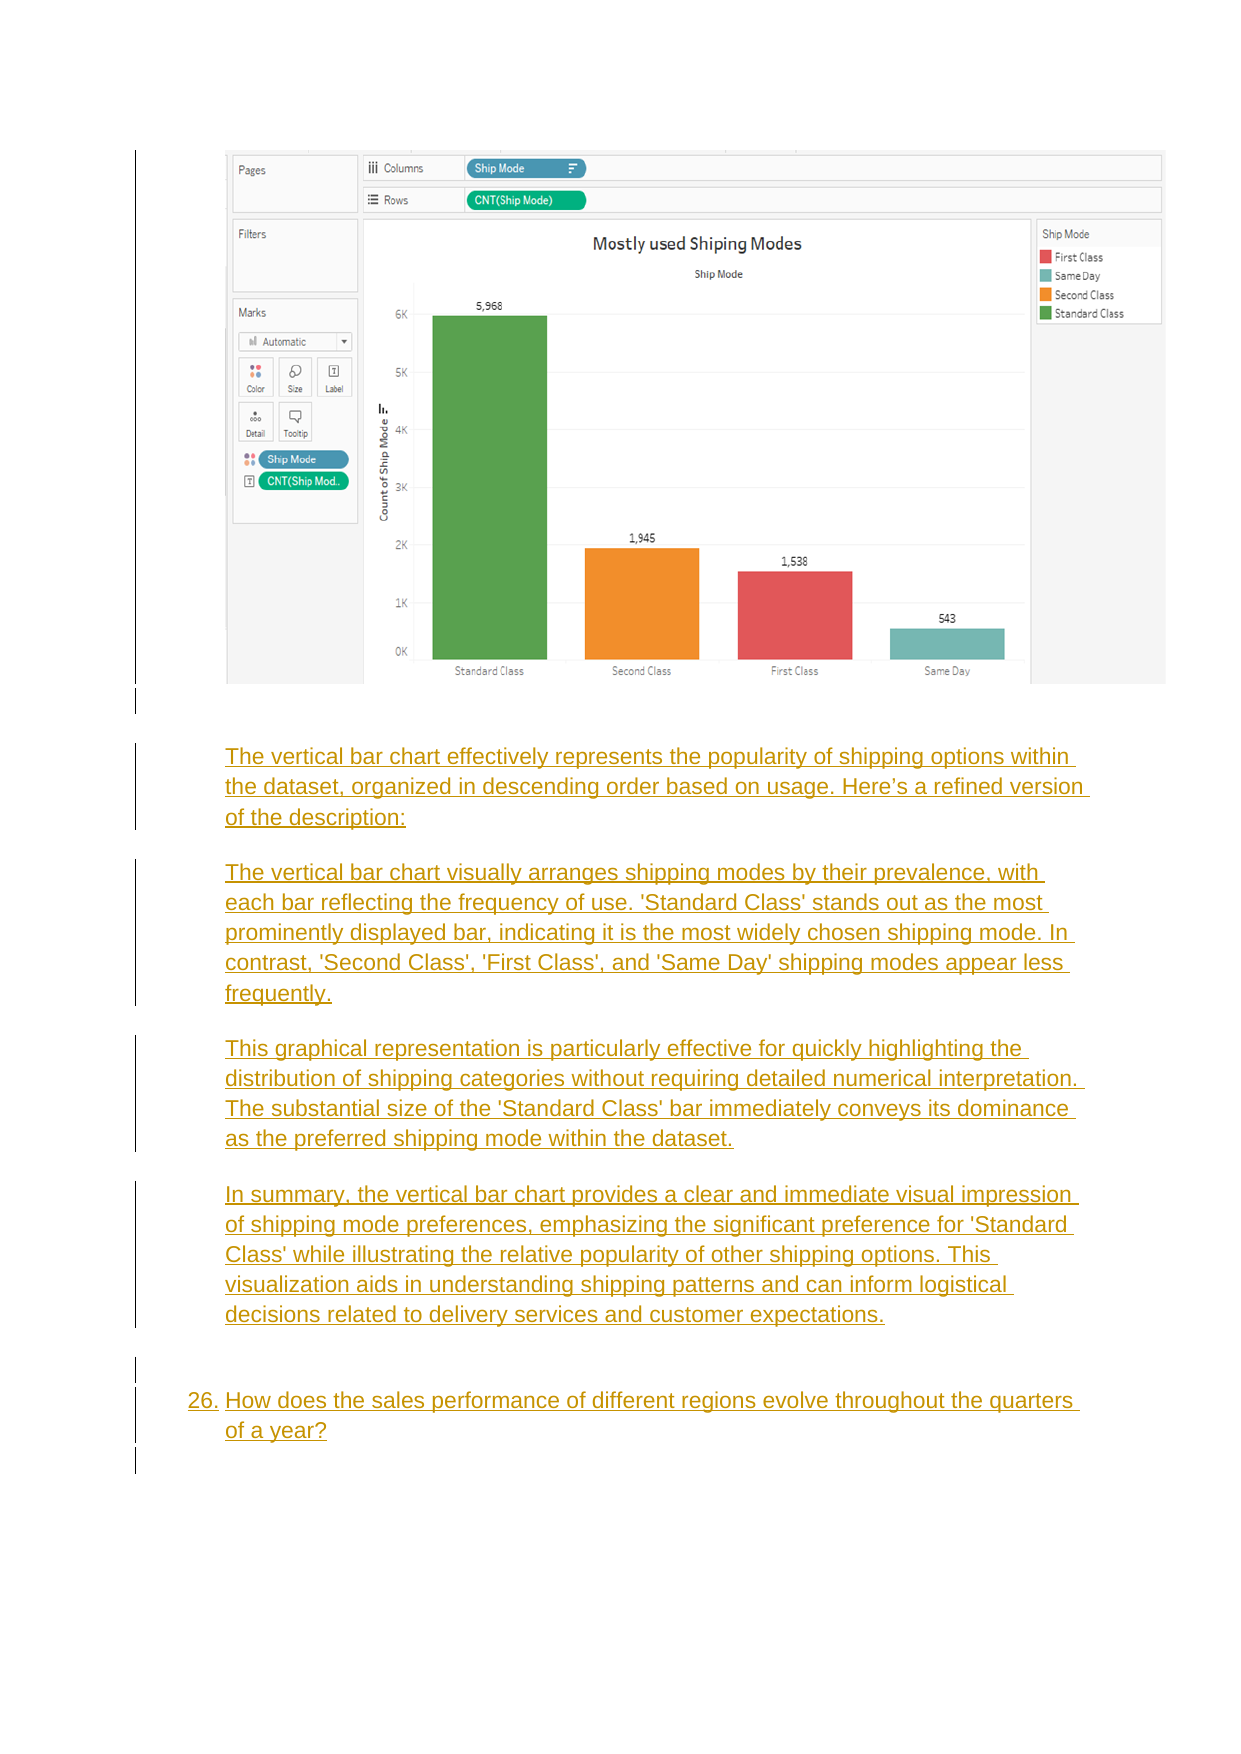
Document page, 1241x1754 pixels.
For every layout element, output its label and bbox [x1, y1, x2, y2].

picture [225, 150, 1166, 684]
